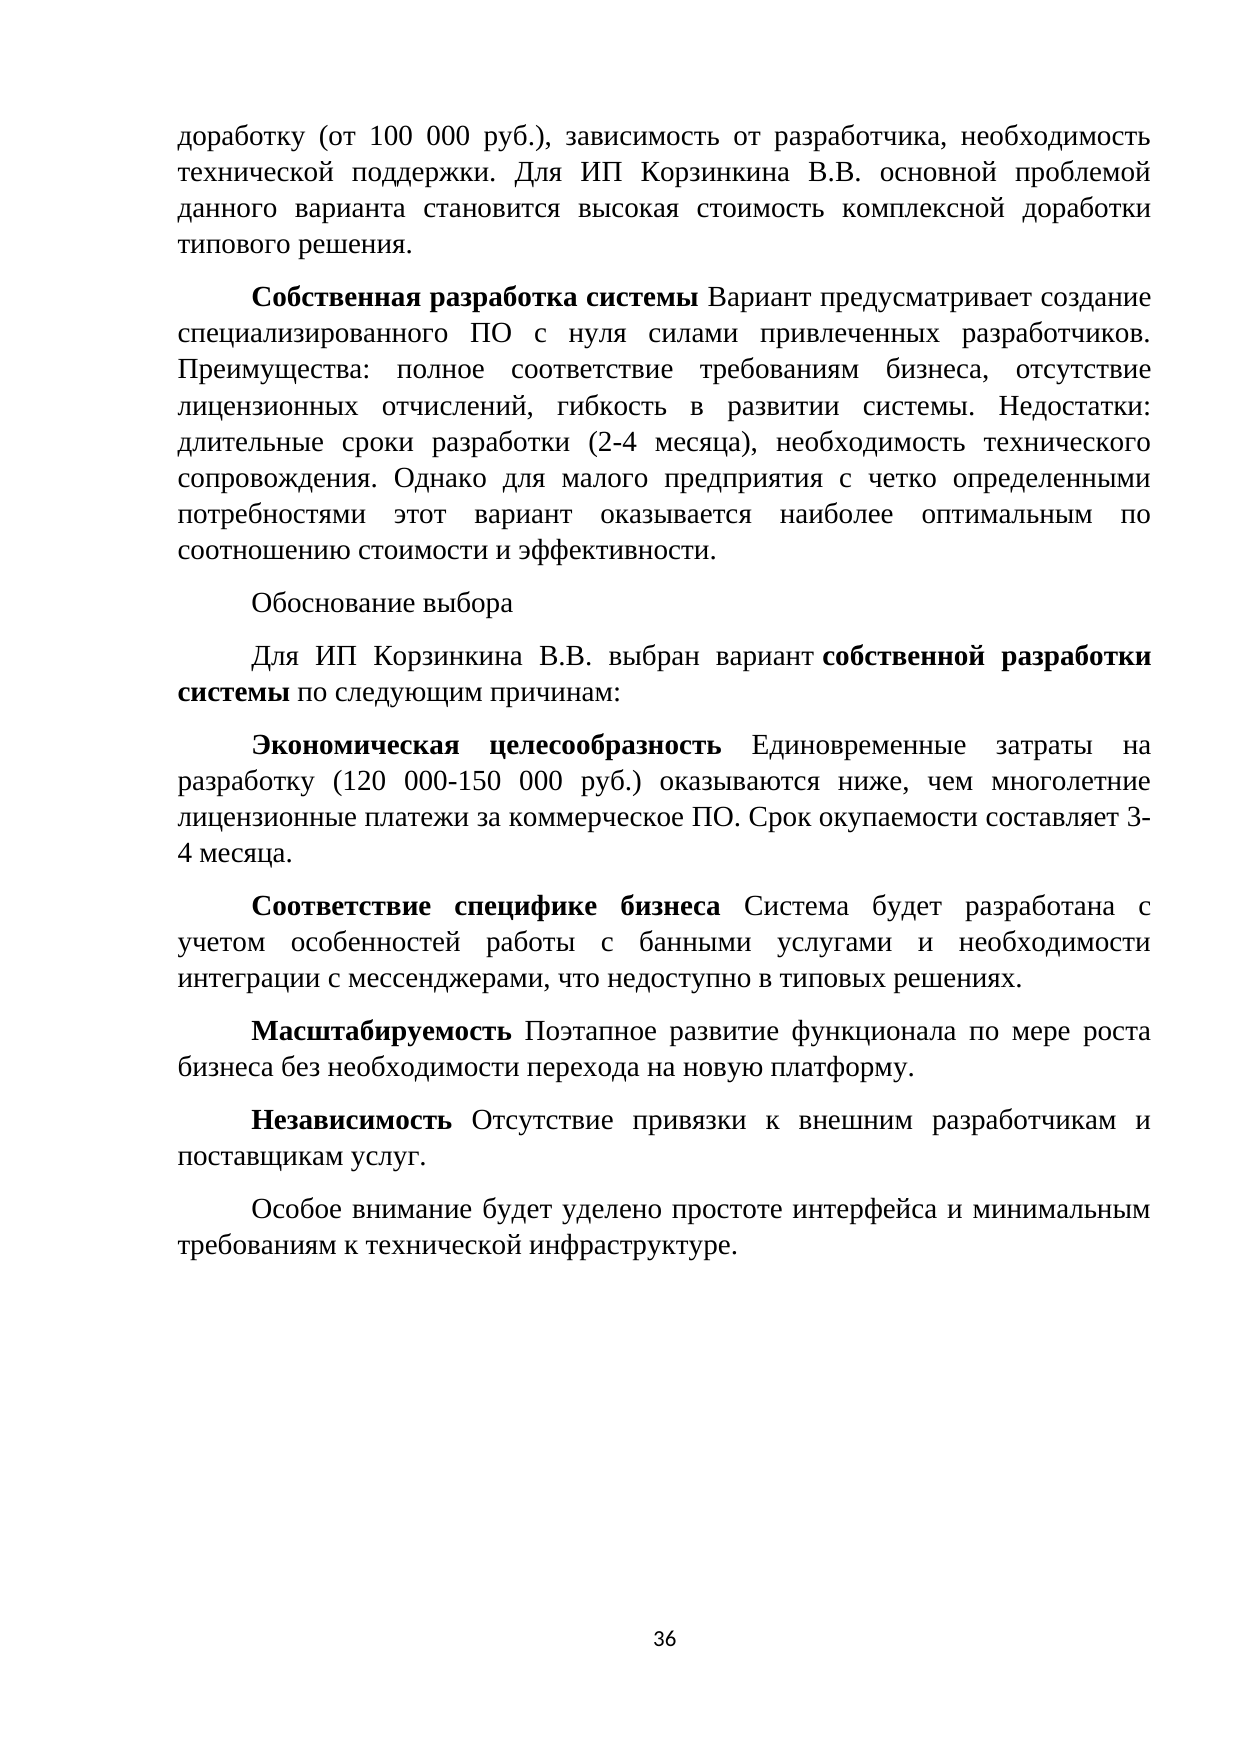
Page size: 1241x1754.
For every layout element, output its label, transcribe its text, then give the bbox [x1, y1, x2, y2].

text Особое внимание будет уделено простоте интерфейса и минимальным требованиям к технической инфраструктуре. [177, 1191, 1152, 1261]
text Обоснование выбора [177, 585, 1152, 619]
text Экономическая целесообразность Единовременные затраты на разработку (120 000-150 000 руб.) оказываются ниже, чем многолетние лицензионные платежи за коммерческое ПО. Срок окупаемости составляет 3-4 месяца. [177, 727, 1152, 869]
text Независимость Отсутствие привязки к внешним разработчикам и поставщикам услуг. [177, 1102, 1152, 1172]
text Масштабируемость Поэтапное развитие функционала по мере роста бизнеса без необходимости перехода на новую платформу. [177, 1013, 1152, 1083]
text Соответствие специфике бизнеса Система будет разработана с учетом особенностей работы с банными услугами и необходимости интеграции с мессенджерами, что недоступно в типовых решениях. [177, 888, 1152, 994]
text Для ИП Корзинкина В.В. выбран вариант собственной разработки системы по следующим причинам: [177, 638, 1152, 708]
text Собственная разработка системы Вариант предусматривает создание специализированного ПО с нуля силами привлеченных разработчиков. Преимущества: полное соответствие требованиям бизнеса, отсутствие лицензионных отчислений, гибкость в развитии системы. Недостатки: длительные сроки разработки (2-4 месяца), необходимость технического сопровождения. Однако для малого предприятия с четко определенными потребностями этот вариант оказывается наиболее оптимальным по соотношению стоимости и эффективности. [177, 279, 1152, 566]
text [177, 118, 1152, 260]
